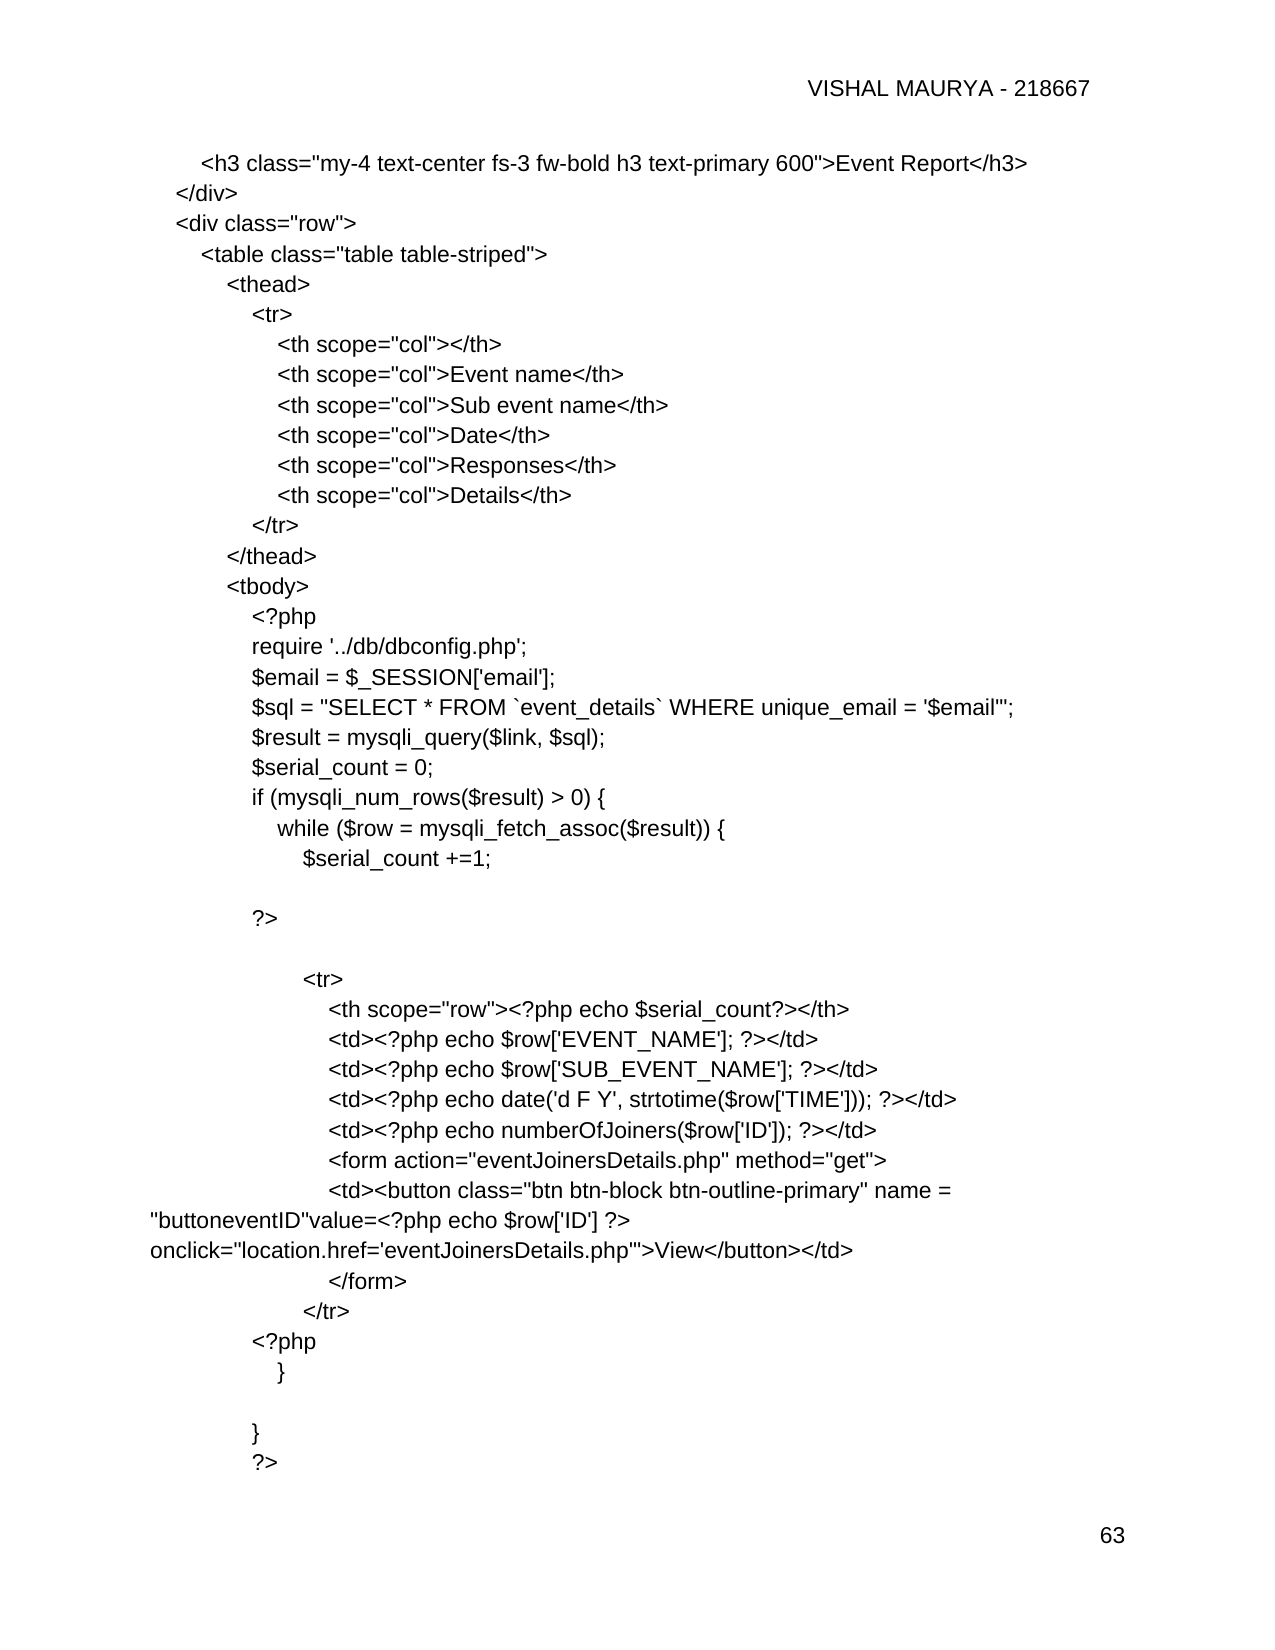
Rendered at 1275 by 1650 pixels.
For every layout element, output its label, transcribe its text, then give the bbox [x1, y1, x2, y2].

text $result = mysqli_query($link, $sql); [150, 724, 1125, 750]
text <th scope="col">Details</th> [150, 482, 1125, 509]
text while ($row = mysqli_fetch_assoc($result)) { [150, 814, 1125, 841]
text </thead> [150, 543, 1125, 569]
text <th scope="col">Date</th> [150, 422, 1125, 448]
text <table class="table table-striped"> [150, 241, 1125, 267]
text <div class="row"> [150, 210, 1125, 237]
text </tr> [150, 512, 1125, 539]
text $serial_count +=1; [150, 845, 1125, 871]
text <tr> [150, 966, 1125, 992]
text <?php [150, 603, 1125, 629]
text <?php [150, 1328, 1125, 1354]
text <form action="eventJoinersDetails.php" method="get"> [150, 1147, 1125, 1173]
text <th scope="col">Event name</th> [150, 361, 1125, 388]
text <td><button class="btn btn-block btn-outline-primary" name = "buttoneventID"value=<?php echo $row['ID'] ?> onclick="location.href='eventJoinersDetails.php'">View</button></td> [150, 1177, 1125, 1264]
text <h3 class="my-4 text-center fs-3 fw-bold h3 text-primary 600">Event Report</h3> [150, 150, 1125, 176]
text <tbody> [150, 573, 1125, 599]
text <thead> [150, 271, 1125, 297]
text <td><?php echo $row['SUB_EVENT_NAME']; ?></td> [150, 1056, 1125, 1083]
text <tr> [150, 301, 1125, 327]
text </tr> [150, 1298, 1125, 1324]
text <td><?php echo $row['EVENT_NAME']; ?></td> [150, 1026, 1125, 1052]
text </div> [150, 180, 1125, 207]
text <th scope="row"><?php echo $serial_count?></th> [150, 996, 1125, 1022]
text if (mysqli_num_rows($result) > 0) { [150, 784, 1125, 811]
text $email = $_SESSION['email']; [150, 663, 1125, 690]
text $sql = "SELECT * FROM `event_details` WHERE unique_email = '$email'"; [150, 694, 1125, 720]
text } [150, 1358, 1125, 1385]
text ?> [150, 1449, 1125, 1475]
text ?> [150, 905, 1125, 932]
text <td><?php echo numberOfJoiners($row['ID']); ?></td> [150, 1117, 1125, 1143]
text <td><?php echo date('d F Y', strtotime($row['TIME'])); ?></td> [150, 1086, 1125, 1113]
text require '../db/dbconfig.php'; [150, 633, 1125, 660]
text <th scope="col">Responses</th> [150, 452, 1125, 478]
text </form> [150, 1268, 1125, 1294]
text } [150, 1419, 1125, 1445]
text <th scope="col">Sub event name</th> [150, 392, 1125, 418]
text <th scope="col"></th> [150, 331, 1125, 358]
text $serial_count = 0; [150, 754, 1125, 781]
